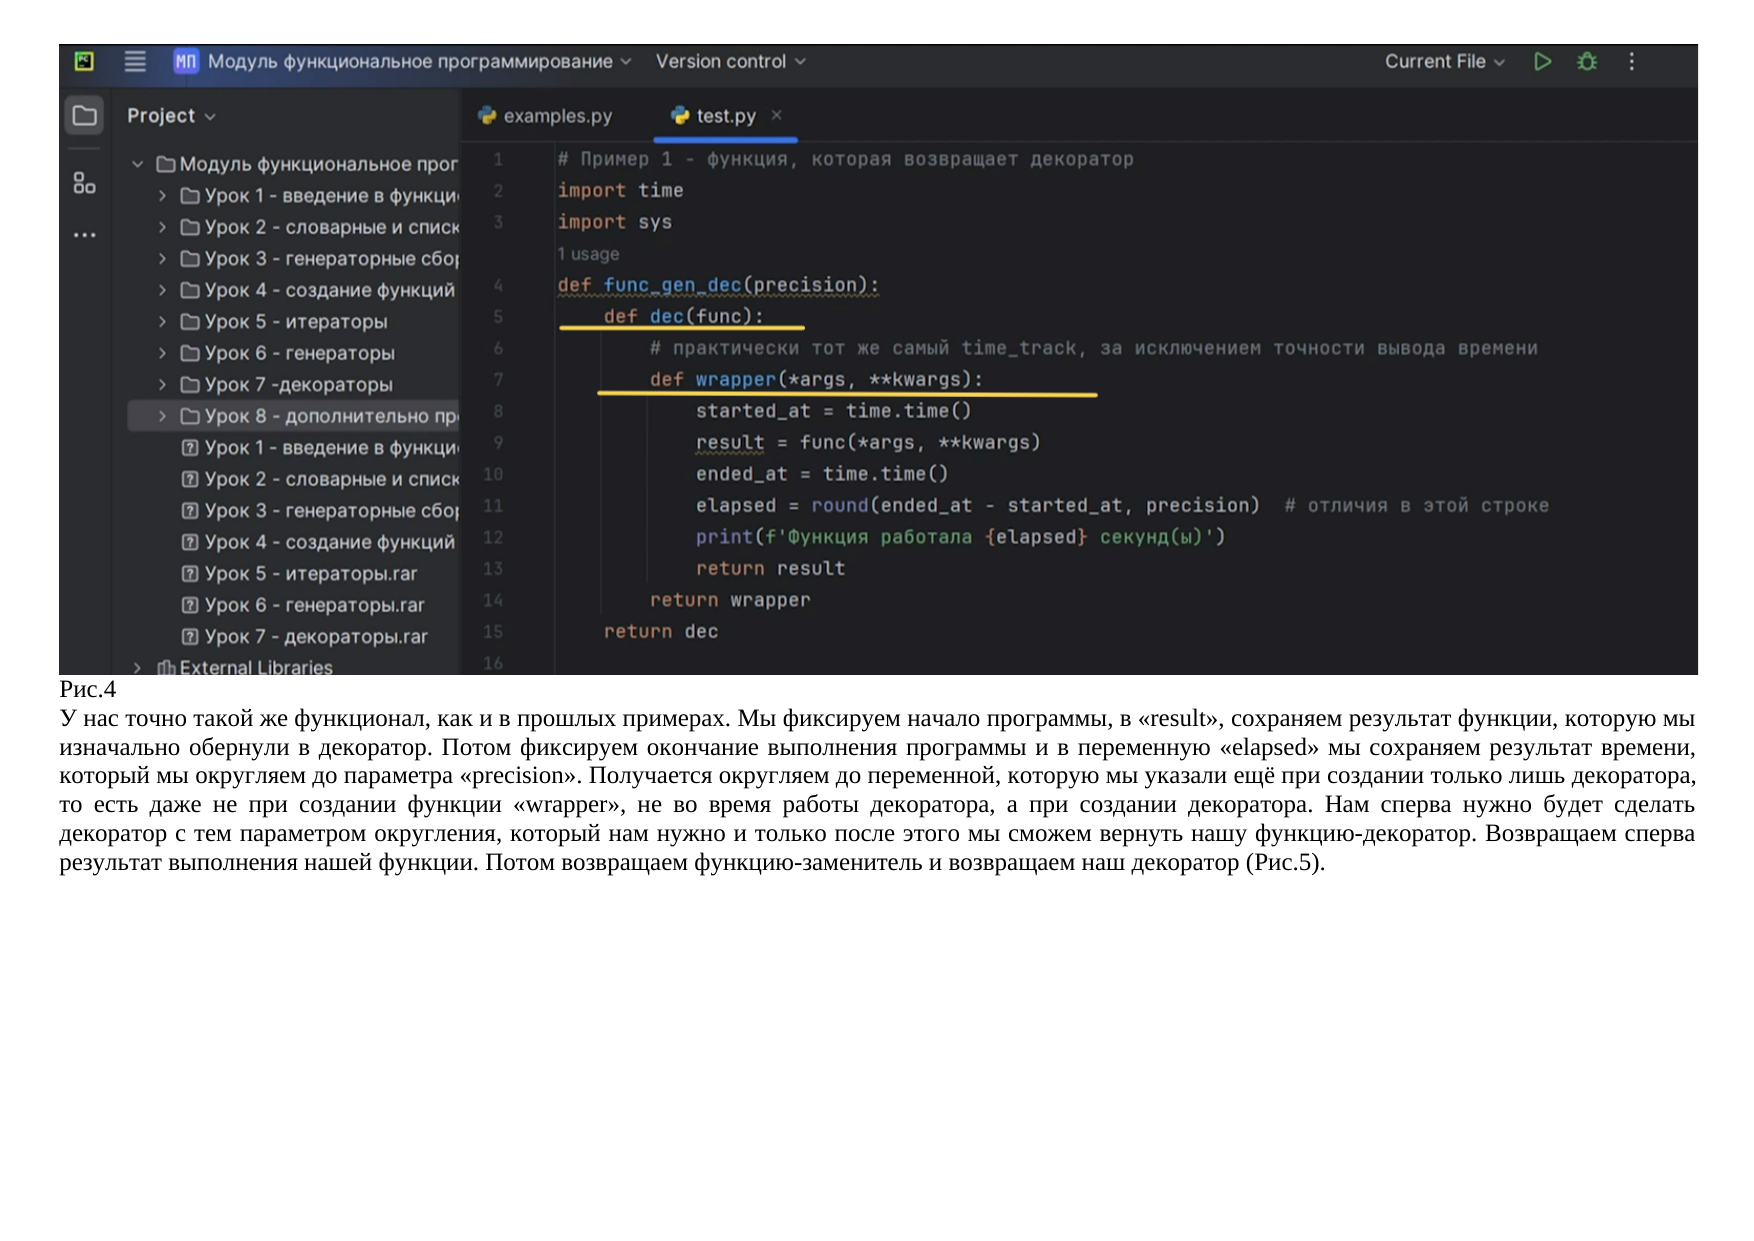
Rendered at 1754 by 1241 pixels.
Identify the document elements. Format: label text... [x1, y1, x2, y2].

picture [59, 44, 1699, 675]
text Рис.4 [59, 675, 1698, 703]
text У нас точно такой же функционал, как и в прошлых примерах. Мы фиксируем начало программы, в «result», сохраняем результат функции, которую мы изначально обернули в декоратор. Потом фиксируем окончание выполнения программы и в переменную «elapsed» мы сохраняем результат времени, который мы округляем до параметра «precision». Получается округляем до переменной, которую мы указали ещё при создании только лишь декоратора, то есть даже не при создании функции «wrapper», не во время работы декоратора, а при создании декоратора. Нам сперва нужно будет сделать декоратор с тем параметром округления, который нам нужно и только после этого мы сможем вернуть нашу функцию-декоратор. Возвращаем сперва результат выполнения нашей функции. Потом возвращаем функцию-заменитель и возвращаем наш декоратор (Рис.5). [59, 703, 1698, 876]
